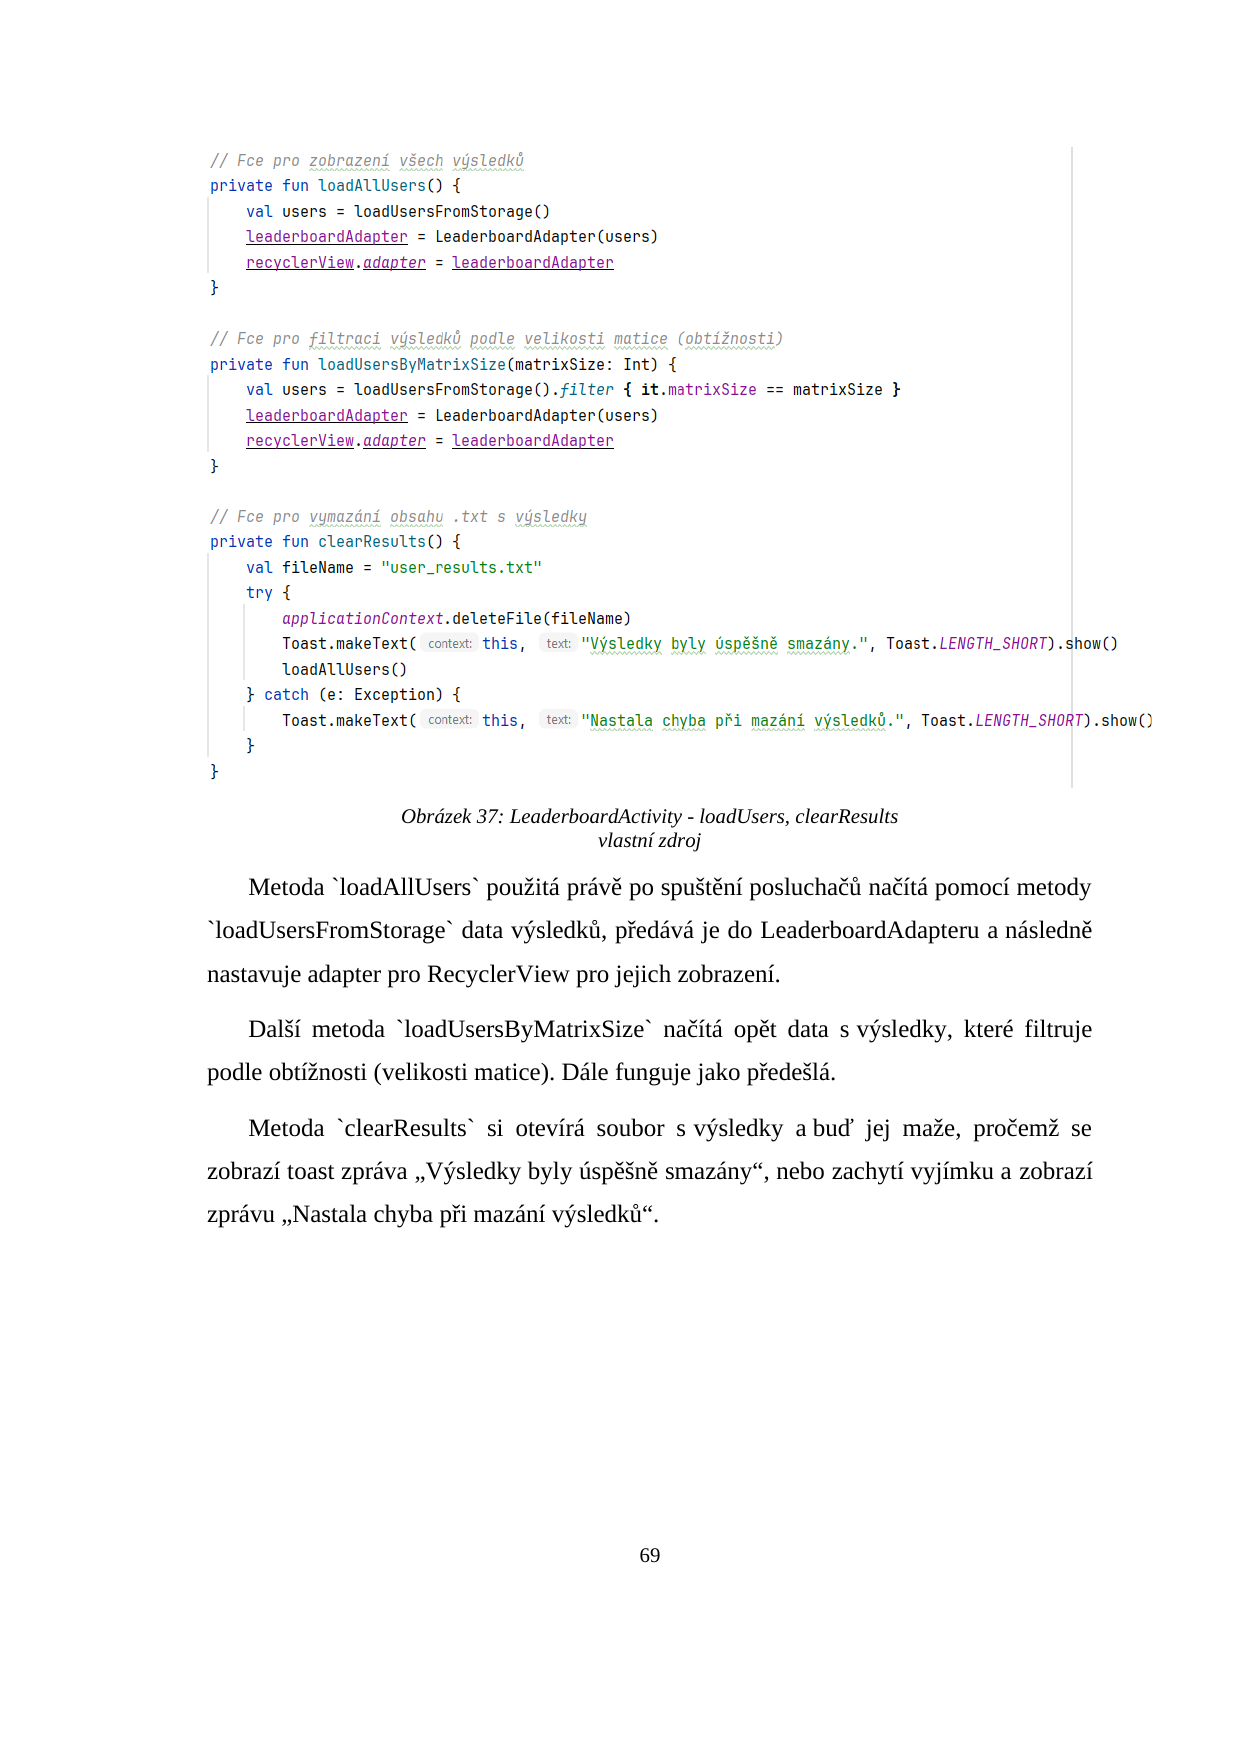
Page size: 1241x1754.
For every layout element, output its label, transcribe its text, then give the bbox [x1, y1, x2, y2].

text Obrázek 37: LeaderboardActivity - loadUsers, clearResults [207, 803, 1092, 828]
text Další metoda `loadUsersByMatrixSize` načítá opět data s výsledky, které filtruje podle obtížnosti (velikosti matice). Dále funguje jako předešlá. [207, 1014, 1092, 1086]
text vlastní zdroj [207, 828, 1092, 852]
picture [206, 147, 1152, 788]
text Metoda `clearResults` si otevírá soubor s výsledky a buď jej maže, pročemž se zobrazí toast zpráva „Výsledky byly úspěšně smazány“, nebo zachytí vyjímku a zobrazí zprávu „Nastala chyba při mazání výsledků“. [207, 1113, 1092, 1228]
text Metoda `loadAllUsers` použitá právě po spuštění posluchačů načítá pomocí metody `loadUsersFromStorage` data výsledků, předává je do LeaderboardAdapteru a následně nastavuje adapter pro RecyclerView pro jejich zobrazení. [207, 872, 1092, 987]
